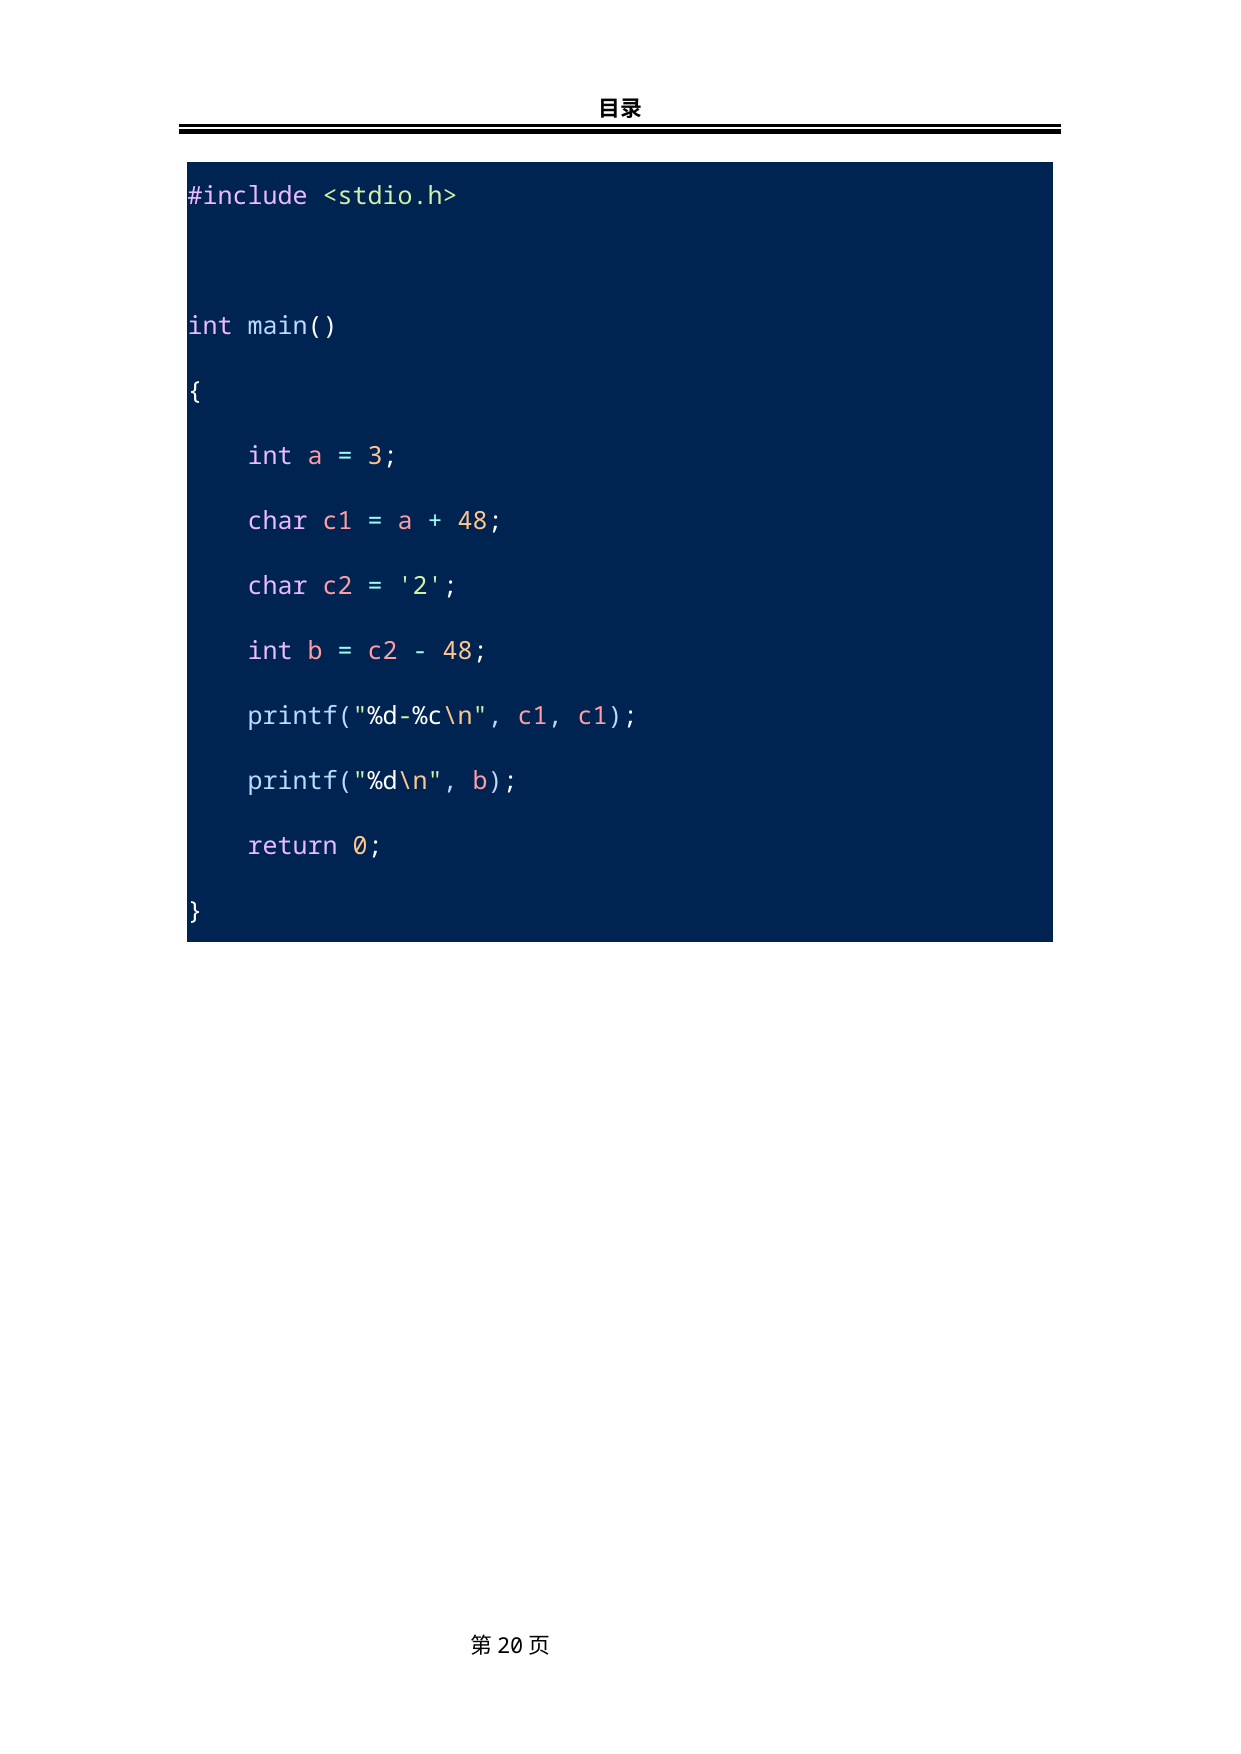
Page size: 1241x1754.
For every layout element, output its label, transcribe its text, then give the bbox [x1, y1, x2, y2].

text } [187, 877, 1053, 942]
text #include <stdio.h> [187, 162, 1053, 227]
text int a = 3; [187, 422, 1053, 487]
text int main() [187, 292, 1053, 357]
text char c1 = a + 48; [187, 487, 1053, 552]
text printf("%d\n", b); [187, 747, 1053, 812]
text { [187, 357, 1053, 422]
text char c2 = '2'; [187, 552, 1053, 617]
text printf("%d-%c\n", c1, c1); [187, 682, 1053, 747]
text return 0; [187, 812, 1053, 877]
text int b = c2 - 48; [187, 617, 1053, 682]
